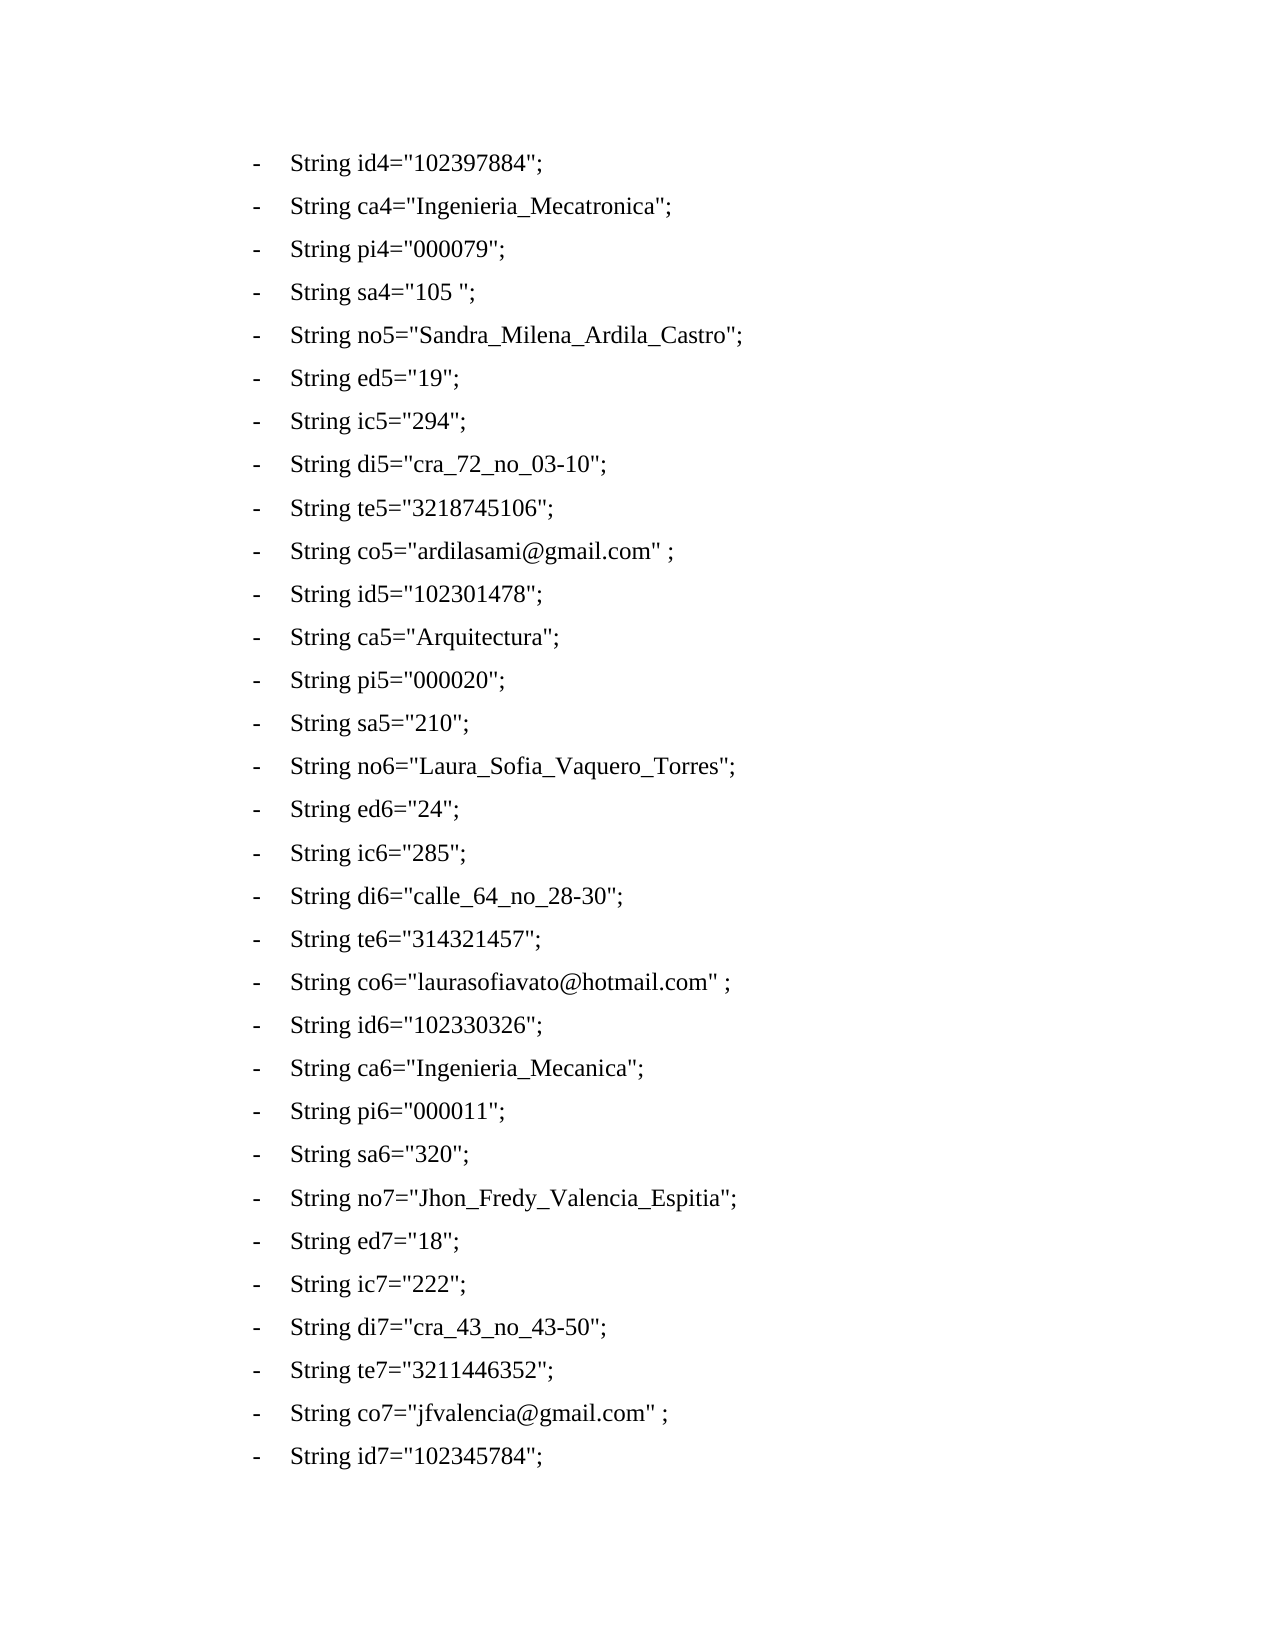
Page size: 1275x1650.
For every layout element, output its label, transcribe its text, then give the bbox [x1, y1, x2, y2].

list String ca6="Ingenieria_Mecanica"; [252, 1053, 1098, 1082]
list String id7="102345784"; [252, 1441, 1098, 1470]
list String id4="102397884"; [252, 148, 1098, 176]
list String pi5="000020"; [252, 665, 1098, 694]
list String di6="calle_64_no_28-30"; [252, 881, 1098, 909]
list String sa6="320"; [252, 1139, 1098, 1168]
list String te6="314321457"; [252, 924, 1098, 953]
list String te7="3211446352"; [252, 1355, 1098, 1384]
list String ic5="294"; [252, 406, 1098, 435]
list String sa4="105 "; [252, 277, 1098, 306]
list String co7="jfvalencia@gmail.com" ; [252, 1398, 1098, 1427]
list String ic6="285"; [252, 838, 1098, 866]
list String ca5="Arquitectura"; [252, 622, 1098, 651]
list String ed5="19"; [252, 363, 1098, 392]
list String ic7="222"; [252, 1269, 1098, 1298]
list String id5="102301478"; [252, 579, 1098, 608]
list String no5="Sandra_Milena_Ardila_Castro"; [252, 320, 1098, 349]
list String no7="Jhon_Fredy_Valencia_Espitia"; [252, 1183, 1098, 1211]
list String co5="ardilasami@gmail.com" ; [252, 536, 1098, 564]
list String no6="Laura_Sofia_Vaquero_Torres"; [252, 751, 1098, 780]
list String ed7="18"; [252, 1226, 1098, 1254]
list String di7="cra_43_no_43-50"; [252, 1312, 1098, 1341]
list String di5="cra_72_no_03-10"; [252, 449, 1098, 478]
list String ed6="24"; [252, 794, 1098, 823]
list String sa5="210"; [252, 708, 1098, 737]
list String co6="laurasofiavato@hotmail.com" ; [252, 967, 1098, 996]
list String id6="102330326"; [252, 1010, 1098, 1039]
list String pi6="000011"; [252, 1096, 1098, 1125]
list String ca4="Ingenieria_Mecatronica"; [252, 191, 1098, 219]
list String pi4="000079"; [252, 234, 1098, 263]
list String te5="3218745106"; [252, 493, 1098, 521]
